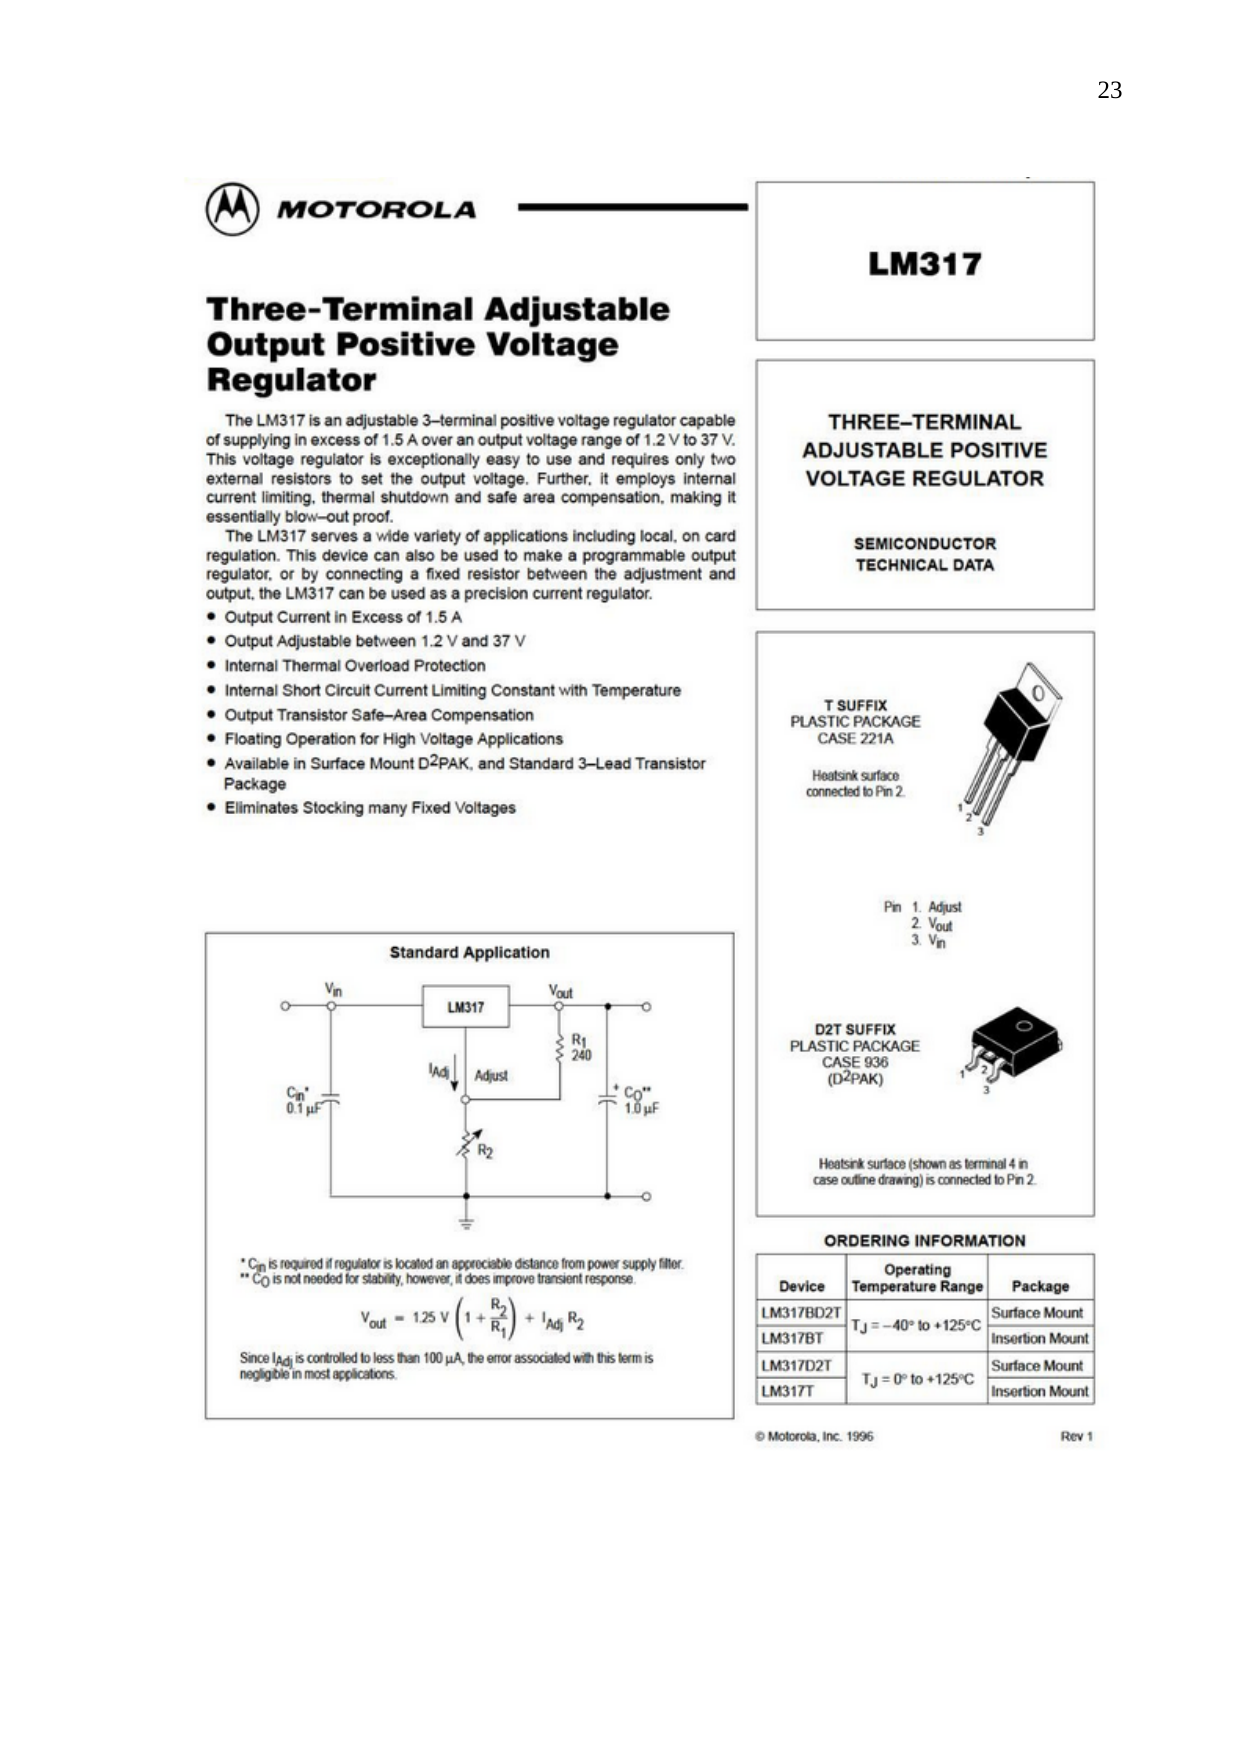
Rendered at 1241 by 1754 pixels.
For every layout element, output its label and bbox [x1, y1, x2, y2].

picture [183, 177, 1116, 1451]
